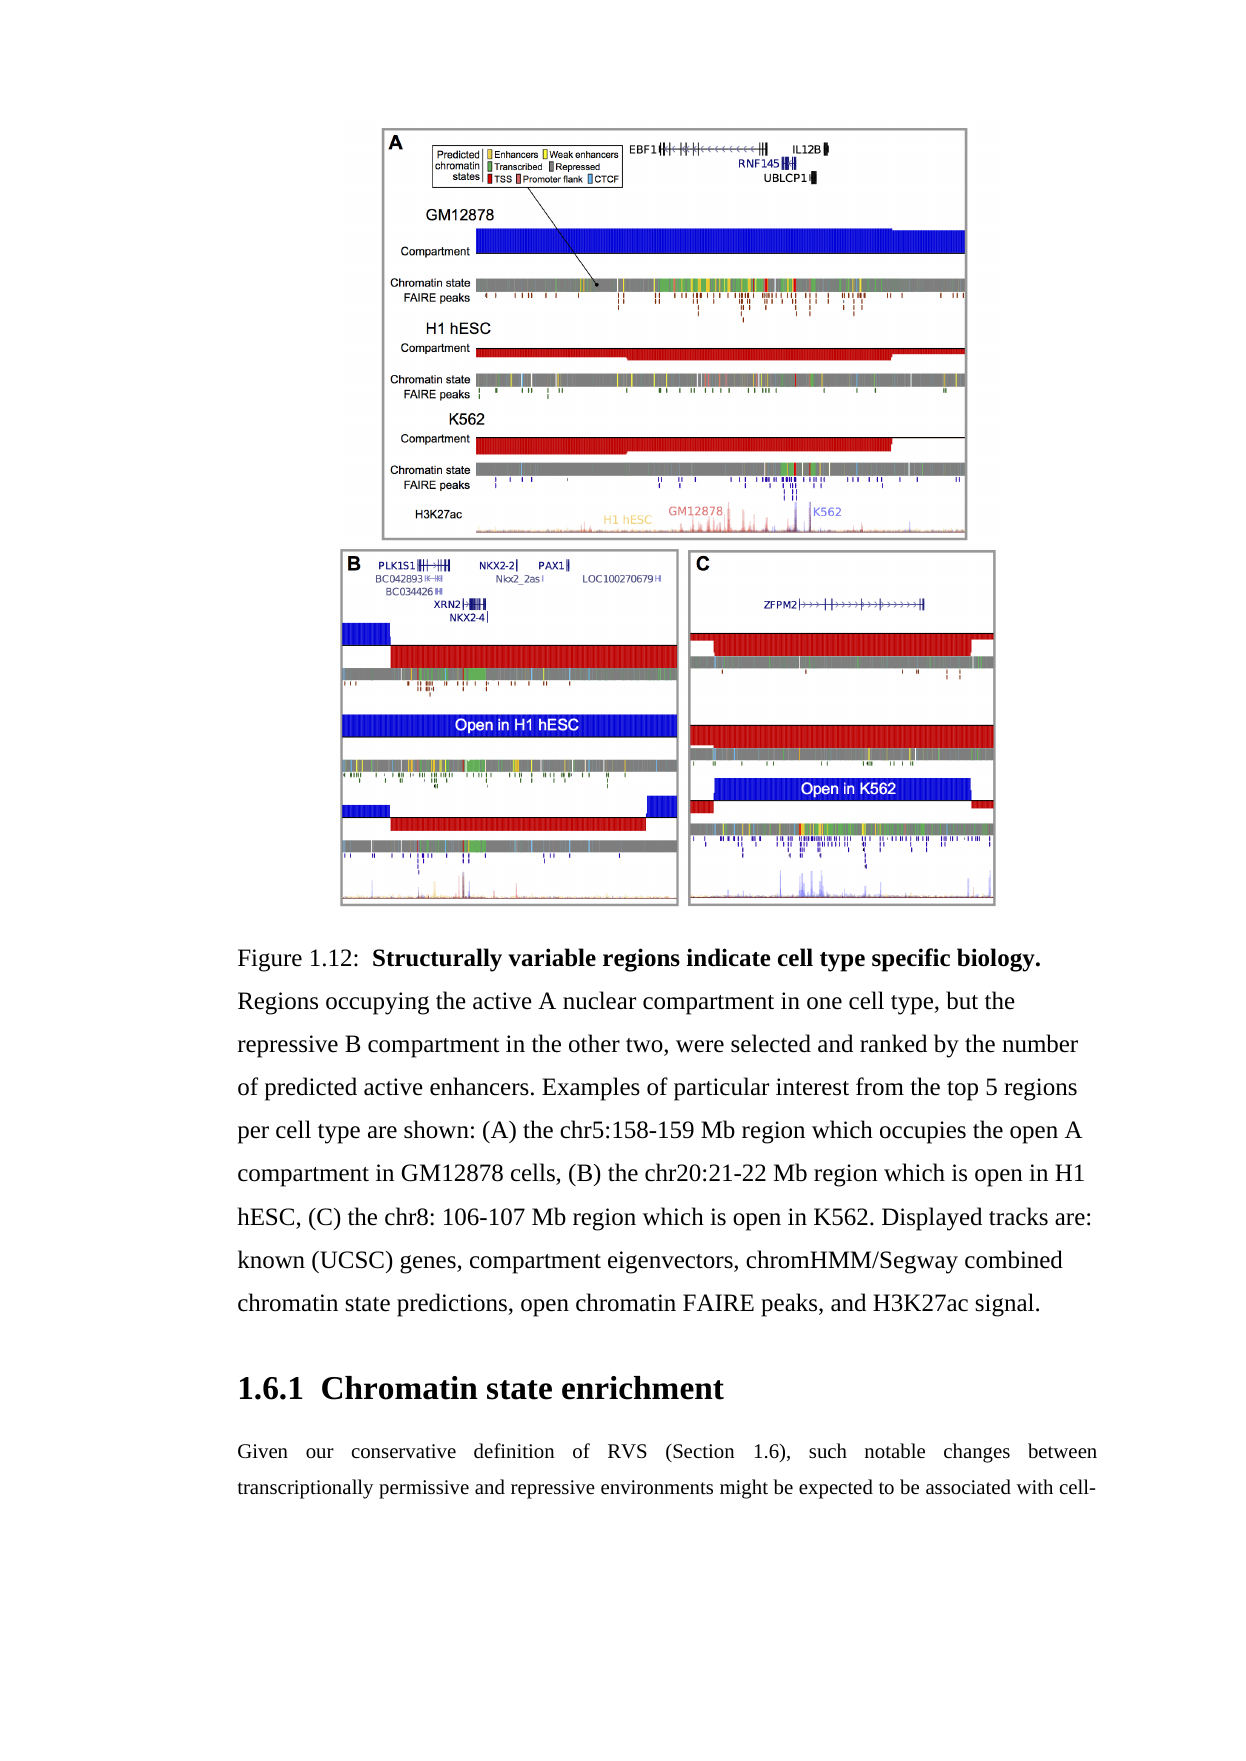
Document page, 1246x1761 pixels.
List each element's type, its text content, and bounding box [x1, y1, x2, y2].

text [237, 1438, 1098, 1499]
subtitle 1.6.1 Chromatin state enrichment [237, 1368, 1098, 1407]
picture [330, 118, 1005, 916]
text Figure 1.12: Structurally variable regions indicate cell type specific biology. Regions occupying the active A nuclear compartment in one cell type, but the repressive B compartment in the other two, were selected and ranked by the number of predicted active enhancers. Examples of particular interest from the top 5 regions per cell type are shown: (A) the chr5:158-159 Mb region which occupies the open A compartment in GM12878 cells, (B) the chr20:21-22 Mb region which is open in H1 hESC, (C) the chr8: 106-107 Mb region which is open in K562. Displayed tracks are: known (UCSC) genes, compartment eigenvectors, chromHMM/Segway combined chromatin state predictions, open chromatin FAIRE peaks, and H3K27ac signal. [237, 943, 1098, 1317]
